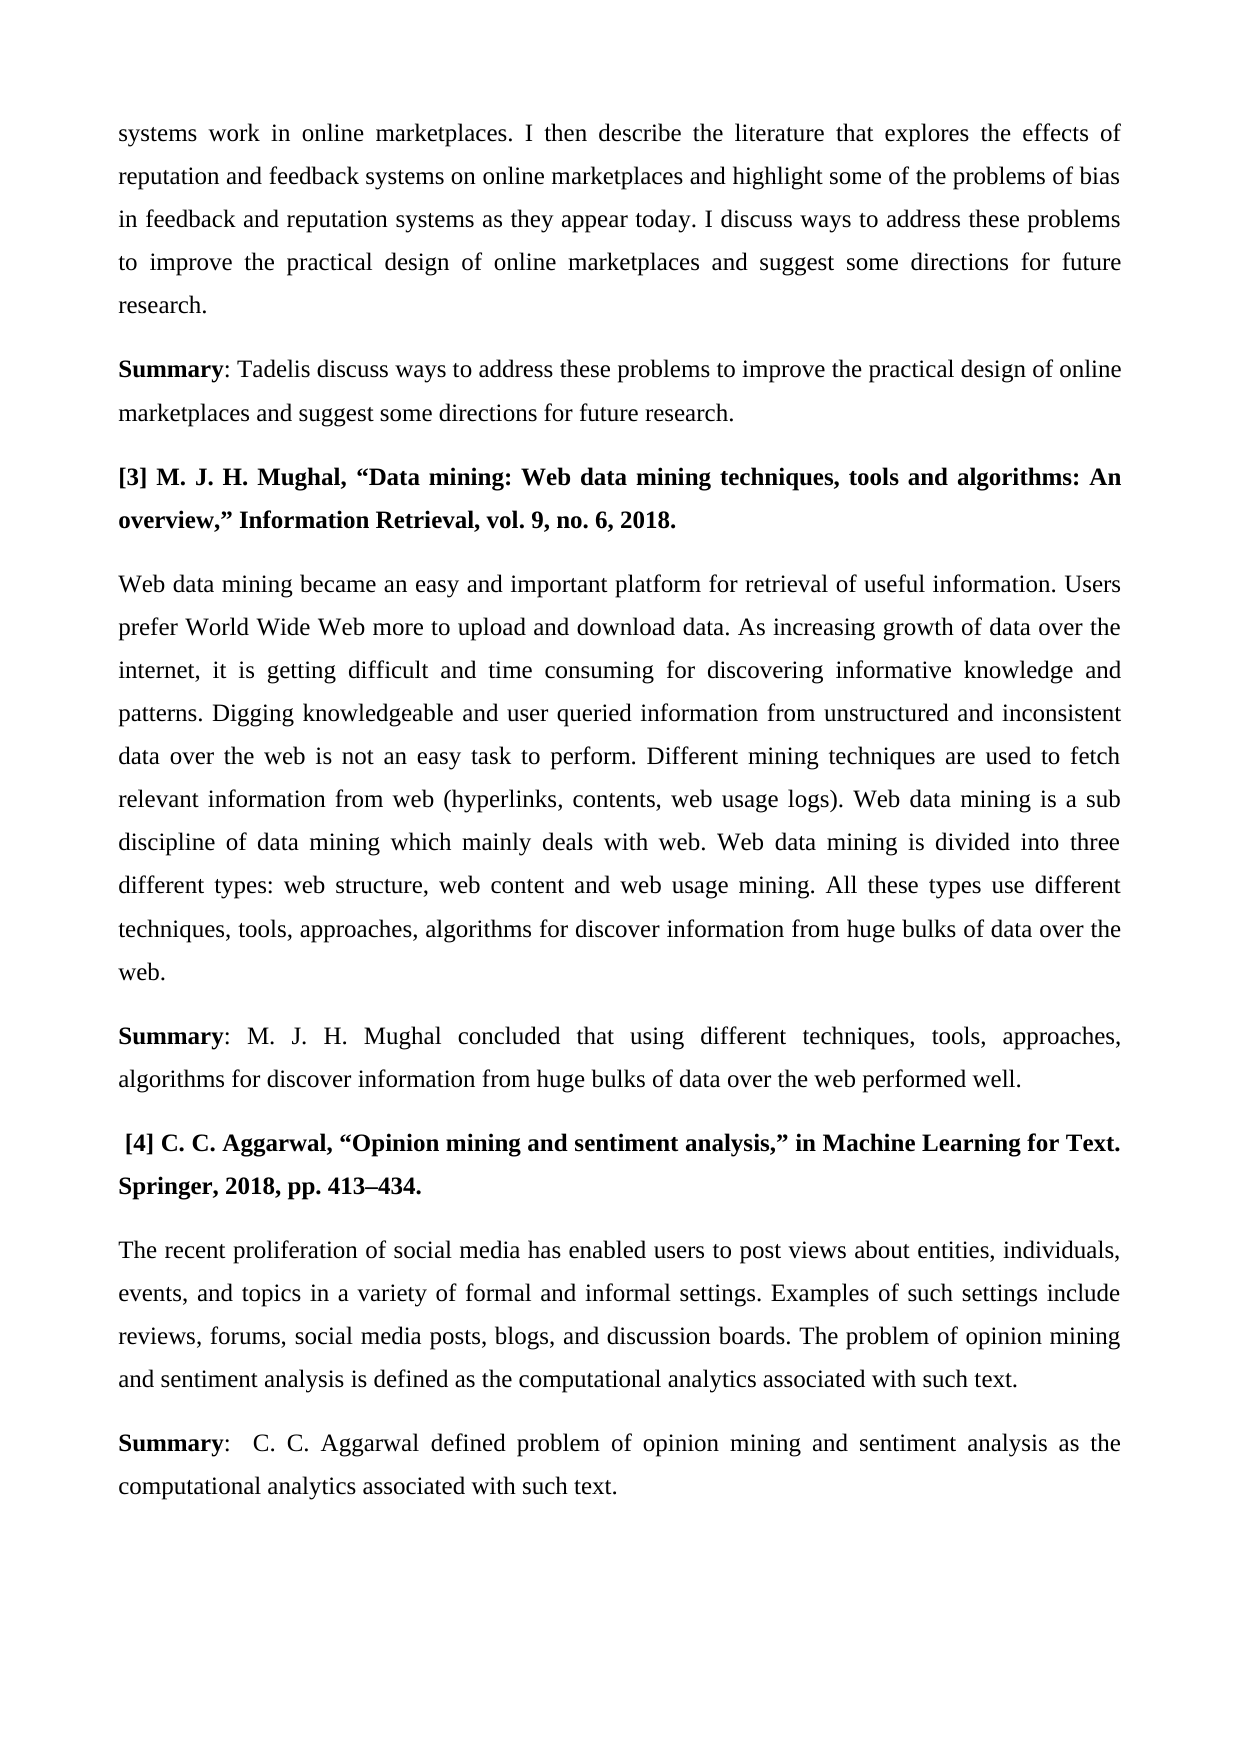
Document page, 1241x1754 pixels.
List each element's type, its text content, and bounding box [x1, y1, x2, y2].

text Summary: Tadelis discuss ways to address these problems to improve the practical design of online marketplaces and suggest some directions for future research. [118, 354, 1122, 426]
text Summary: C. C. Aggarwal defined problem of opinion mining and sentiment analysis as the computational analytics associated with such text. [118, 1428, 1122, 1500]
text [3] M. J. H. Mughal, “Data mining: Web data mining techniques, tools and algorithms: An overview,” Information Retrieval, vol. 9, no. 6, 2018. [118, 462, 1122, 533]
text Web data mining became an easy and important platform for retrieval of useful information. Users prefer World Wide Web more to upload and download data. As increasing growth of data over the internet, it is getting difficult and time consuming for discovering informative knowledge and patterns. Digging knowledgeable and user queried information from unstructured and inconsistent data over the web is not an easy task to perform. Different mining techniques are used to fetch relevant information from web (hyperlinks, contents, web usage logs). Web data mining is a sub discipline of data mining which mainly deals with web. Web data mining is divided into three different types: web structure, web content and web usage mining. All these types use different techniques, tools, approaches, algorithms for discover information from huge bulks of data over the web. [118, 569, 1122, 986]
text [118, 118, 1122, 319]
text The recent proliferation of social media has enabled users to post views about entities, individuals, events, and topics in a variety of formal and informal settings. Examples of such settings include reviews, forums, social media posts, blogs, and discussion boards. The problem of opinion mining and sentiment analysis is defined as the computational analytics associated with such text. [118, 1235, 1122, 1393]
text Summary: M. J. H. Mughal concluded that using different techniques, tools, approaches, algorithms for discover information from huge bulks of data over the web performed well. [118, 1021, 1122, 1093]
text [4] C. C. Aggarwal, “Opinion mining and sentiment analysis,” in Machine Learning for Text. Springer, 2018, pp. 413–434. [118, 1128, 1122, 1200]
